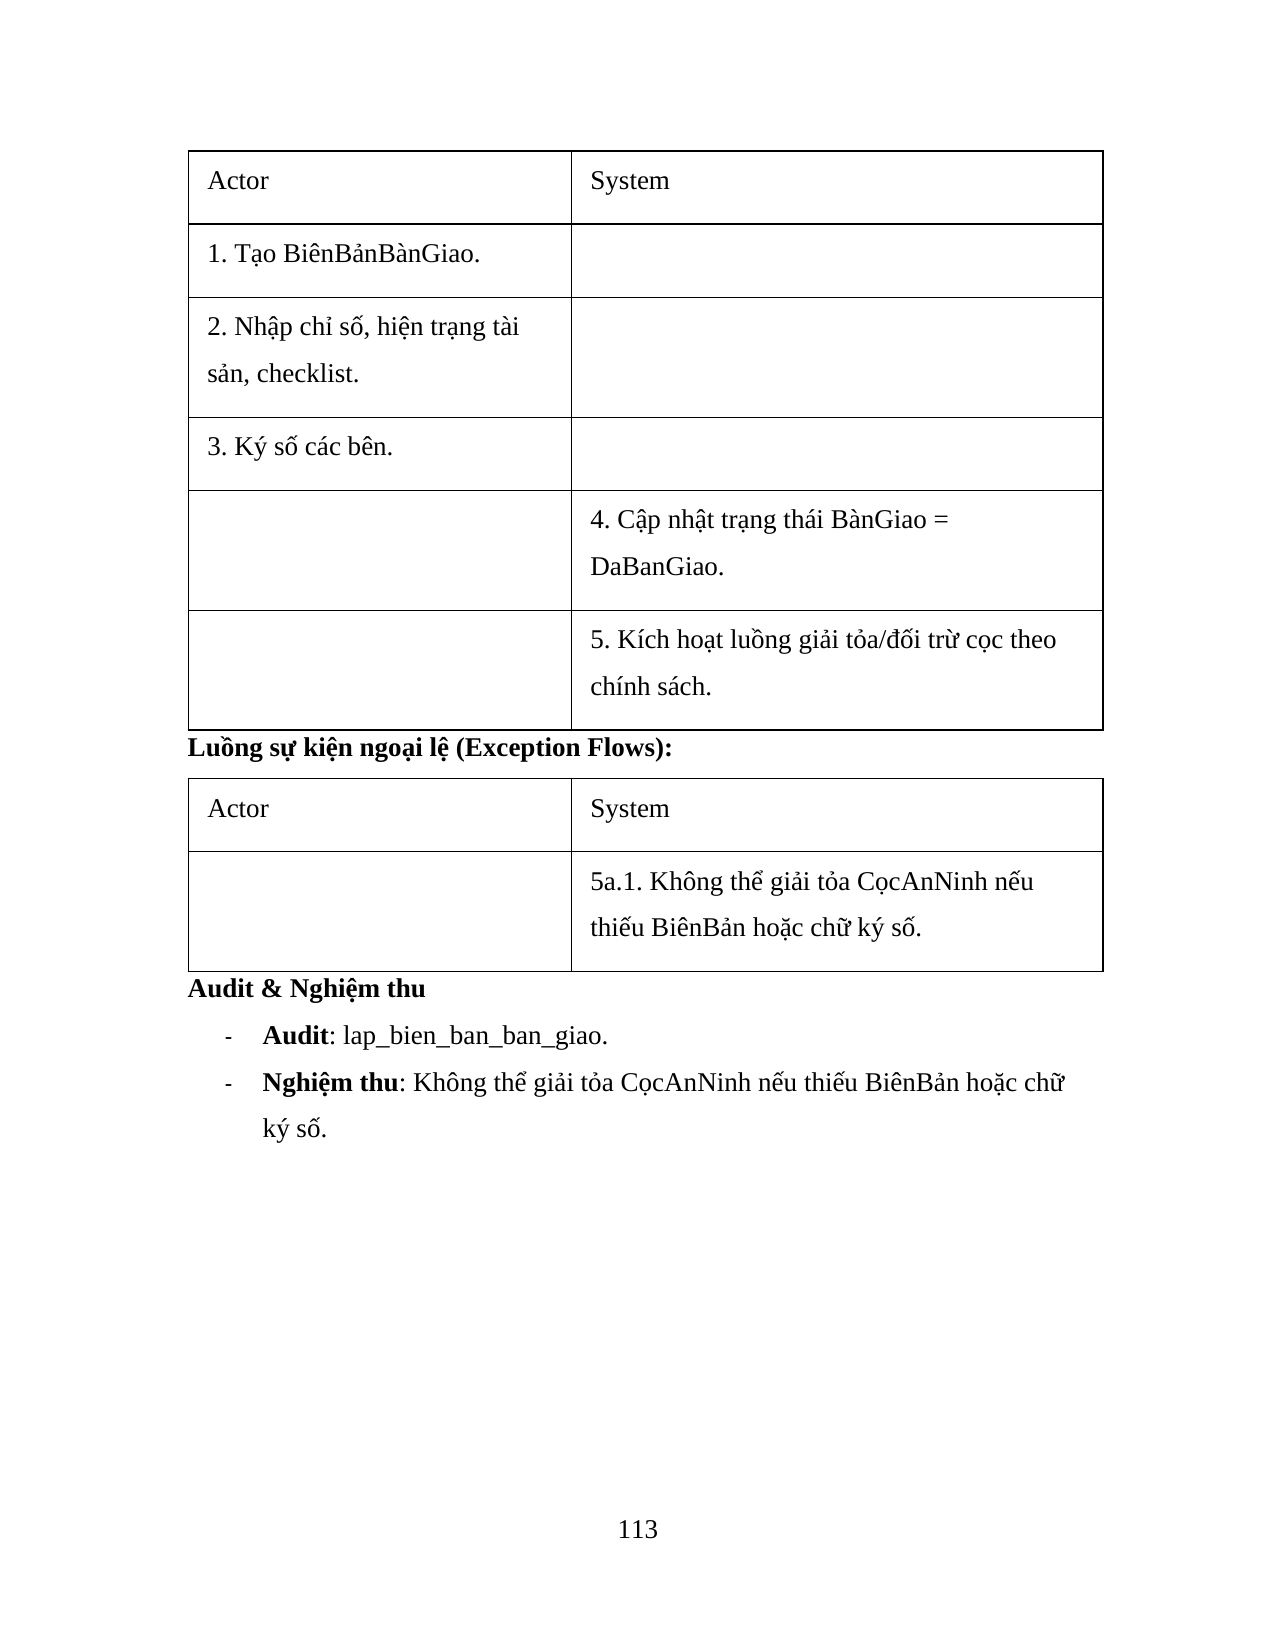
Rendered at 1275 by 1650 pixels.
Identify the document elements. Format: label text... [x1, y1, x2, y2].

text Audit & Nghiệm thu [187, 972, 1087, 1003]
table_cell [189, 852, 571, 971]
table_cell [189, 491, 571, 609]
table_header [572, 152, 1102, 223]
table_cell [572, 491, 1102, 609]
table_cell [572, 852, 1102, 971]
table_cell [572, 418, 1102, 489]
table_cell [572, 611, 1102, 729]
text Luồng sự kiện ngoại lệ (Exception Flows): [187, 731, 1087, 762]
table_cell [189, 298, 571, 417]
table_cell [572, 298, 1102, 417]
list Audit: lap_bien_ban_ban_giao. [225, 1019, 1087, 1050]
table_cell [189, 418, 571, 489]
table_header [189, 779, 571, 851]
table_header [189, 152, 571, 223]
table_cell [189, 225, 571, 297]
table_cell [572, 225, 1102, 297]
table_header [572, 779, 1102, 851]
list Nghiệm thu: Không thể giải tỏa CọcAnNinh nếu thiếu BiênBản hoặc chữ ký số. [225, 1066, 1087, 1143]
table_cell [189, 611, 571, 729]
